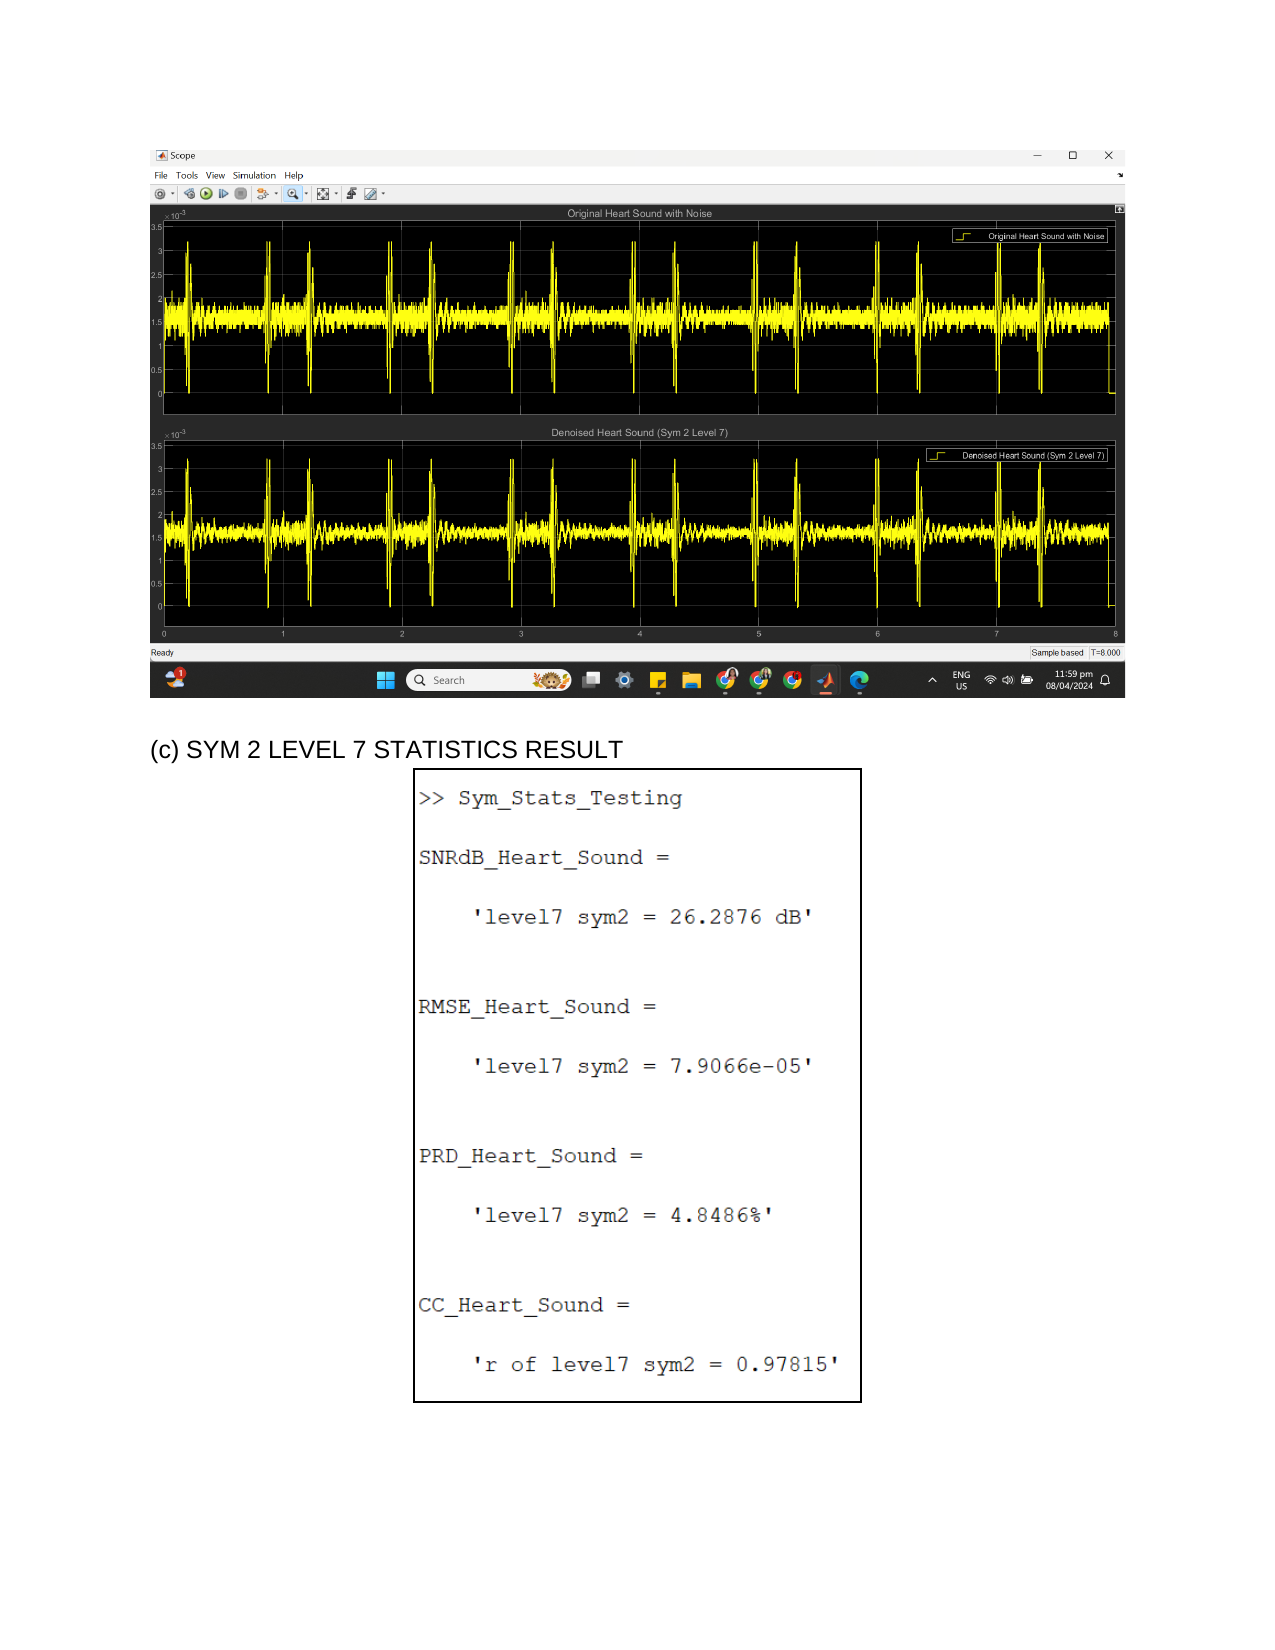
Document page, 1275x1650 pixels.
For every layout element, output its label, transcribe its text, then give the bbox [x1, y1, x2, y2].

text (c) SYM 2 LEVEL 7 STATISTICS RESULT [150, 735, 1125, 763]
picture [150, 150, 1125, 698]
picture [415, 770, 860, 1401]
